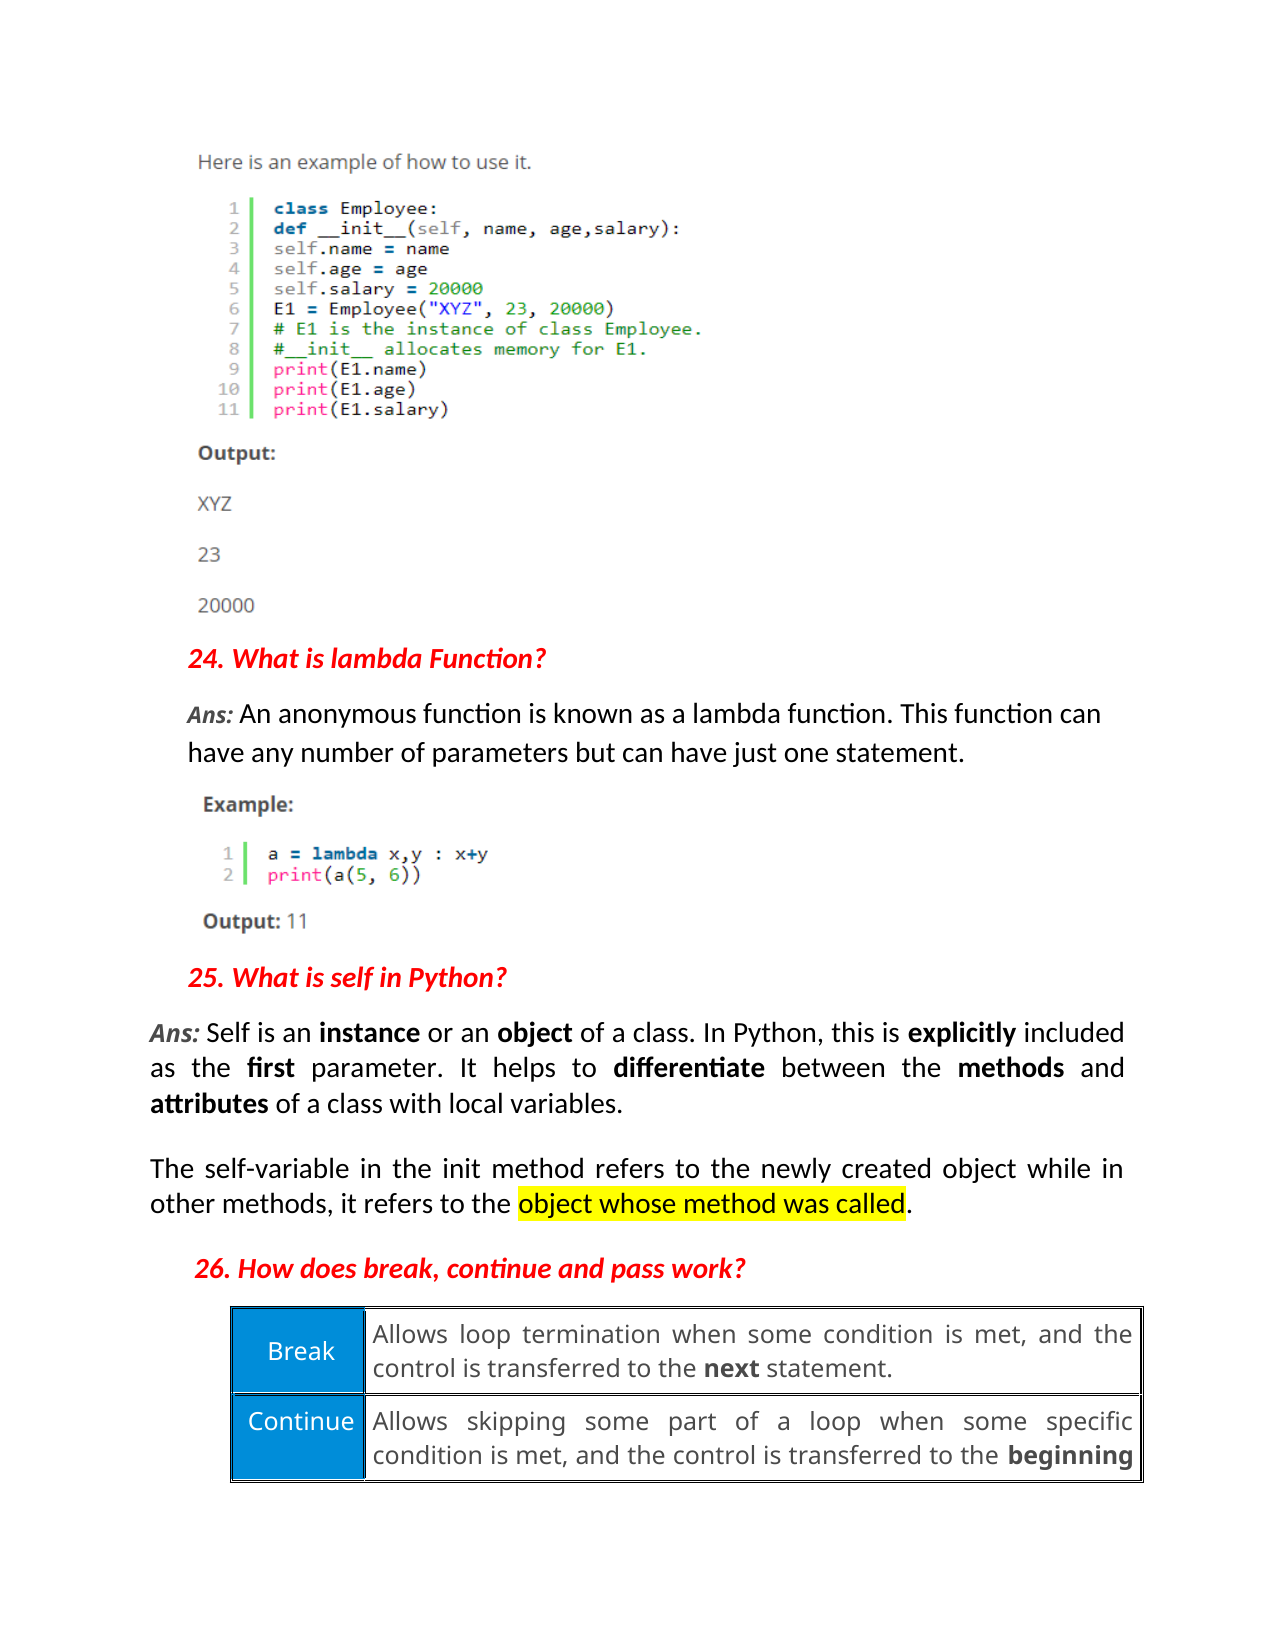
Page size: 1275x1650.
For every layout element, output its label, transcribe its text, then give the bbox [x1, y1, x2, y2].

text 26. How does break, continue and pass work? [187, 1250, 1125, 1286]
table_header Allows loop termination when some condition is met, and the control is transferred to the next statement. [365, 1309, 1140, 1392]
text 25. What is self in Python? [187, 959, 1125, 994]
text The self-variable in the init method refers to the newly created object while in other methods, it refers to the object whose method was called. [150, 1150, 1125, 1221]
picture [187, 788, 498, 940]
picture [187, 150, 715, 622]
table_header Break [233, 1309, 365, 1392]
table_cell Continue [233, 1393, 365, 1479]
text Ans: An anonymous function is known as a lambda function. This function can have any number of parameters but can have just one statement. [187, 695, 1125, 769]
text Ans: Self is an instance or an object of a class. In Python, this is explicitly included as the first parameter. It helps to differentiate between the methods and attributes of a class with local variables. [150, 1014, 1125, 1121]
text 24. What is lambda Function? [187, 640, 1125, 676]
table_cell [365, 1393, 1141, 1479]
